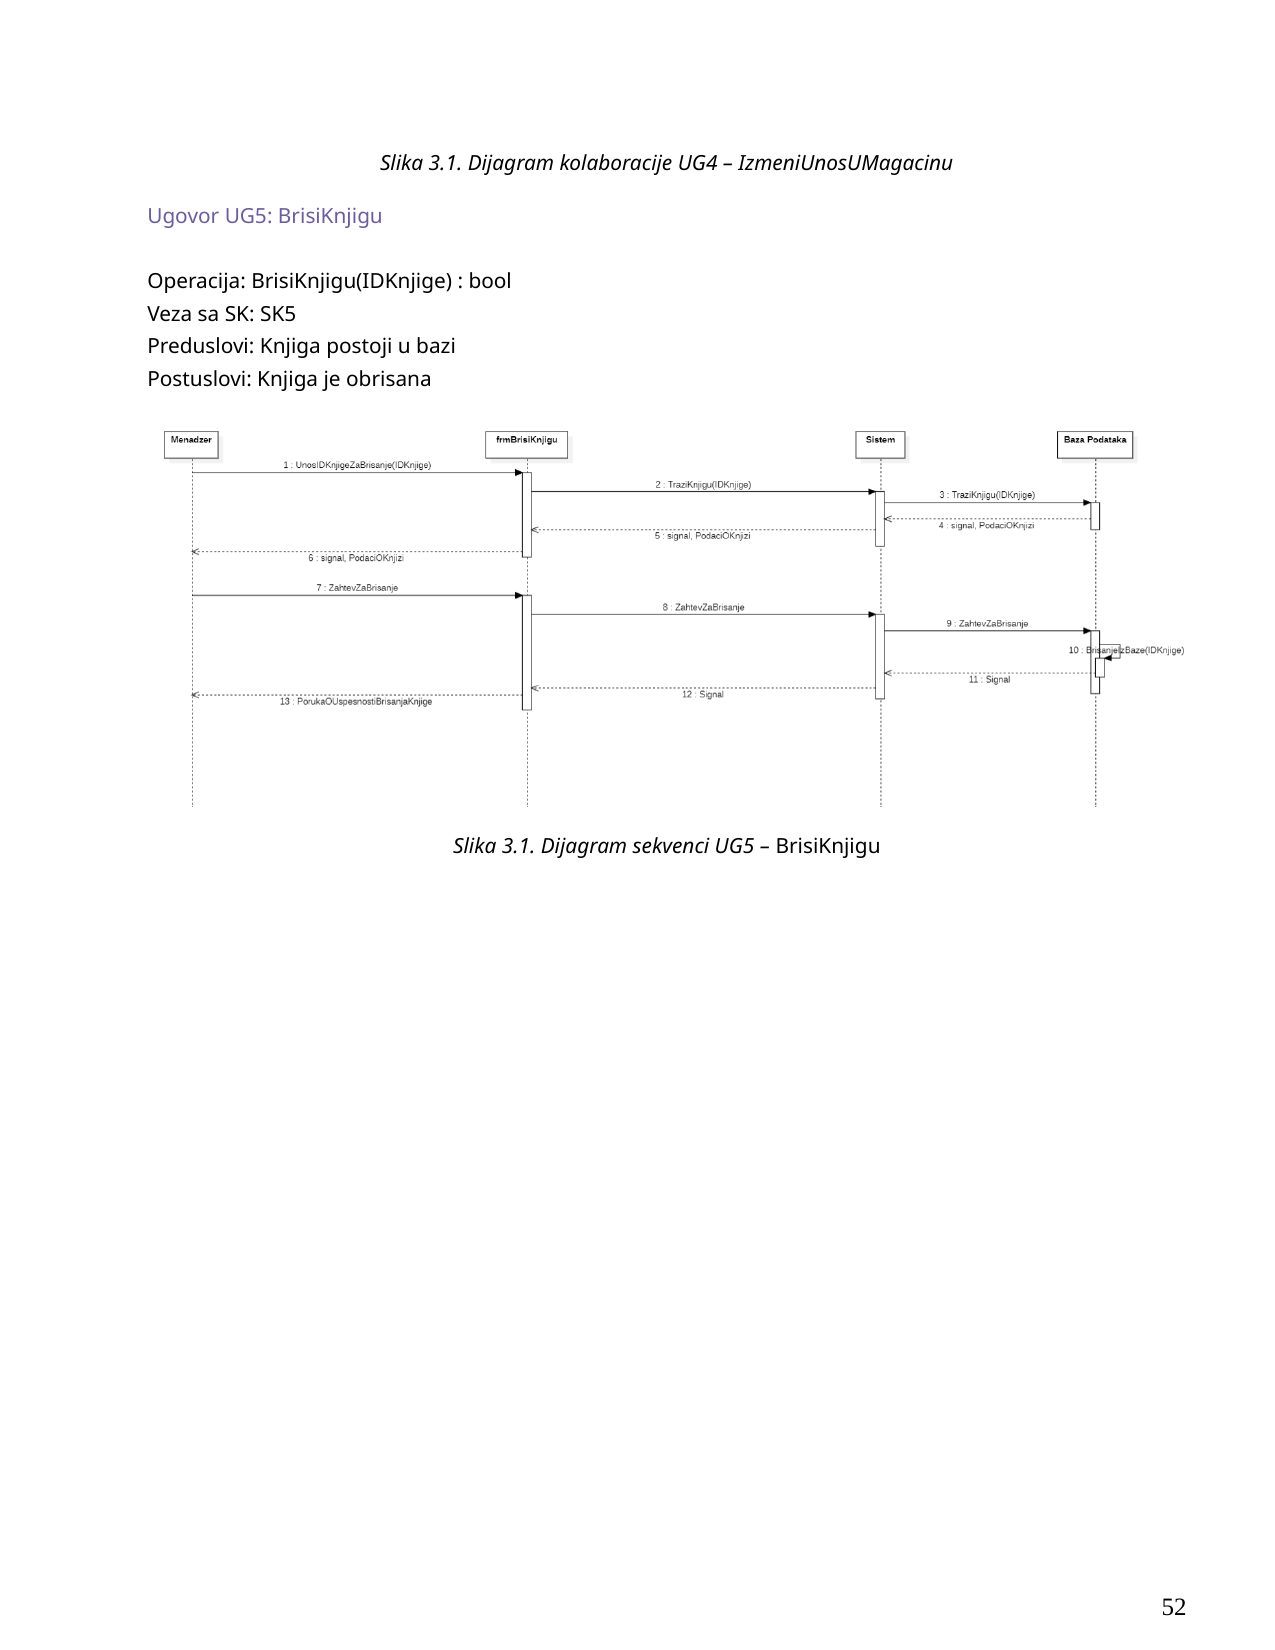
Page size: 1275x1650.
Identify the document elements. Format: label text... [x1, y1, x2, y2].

text Slika 3.1. Dijagram sekvenci UG5 – BrisiKnjigu [147, 832, 1186, 860]
picture [147, 417, 1187, 807]
text Ugovor UG5: BrisiKnjigu Operacija: BrisiKnjigu(IDKnjige) : bool Veza sa SK: SK5 Preduslovi: Knjiga postoji u bazi Postuslovi: Knjiga je obrisana [147, 201, 1186, 393]
text Slika 3.1. Dijagram kolaboracije UG4 – IzmeniUnosUMagacinu [147, 148, 1186, 176]
